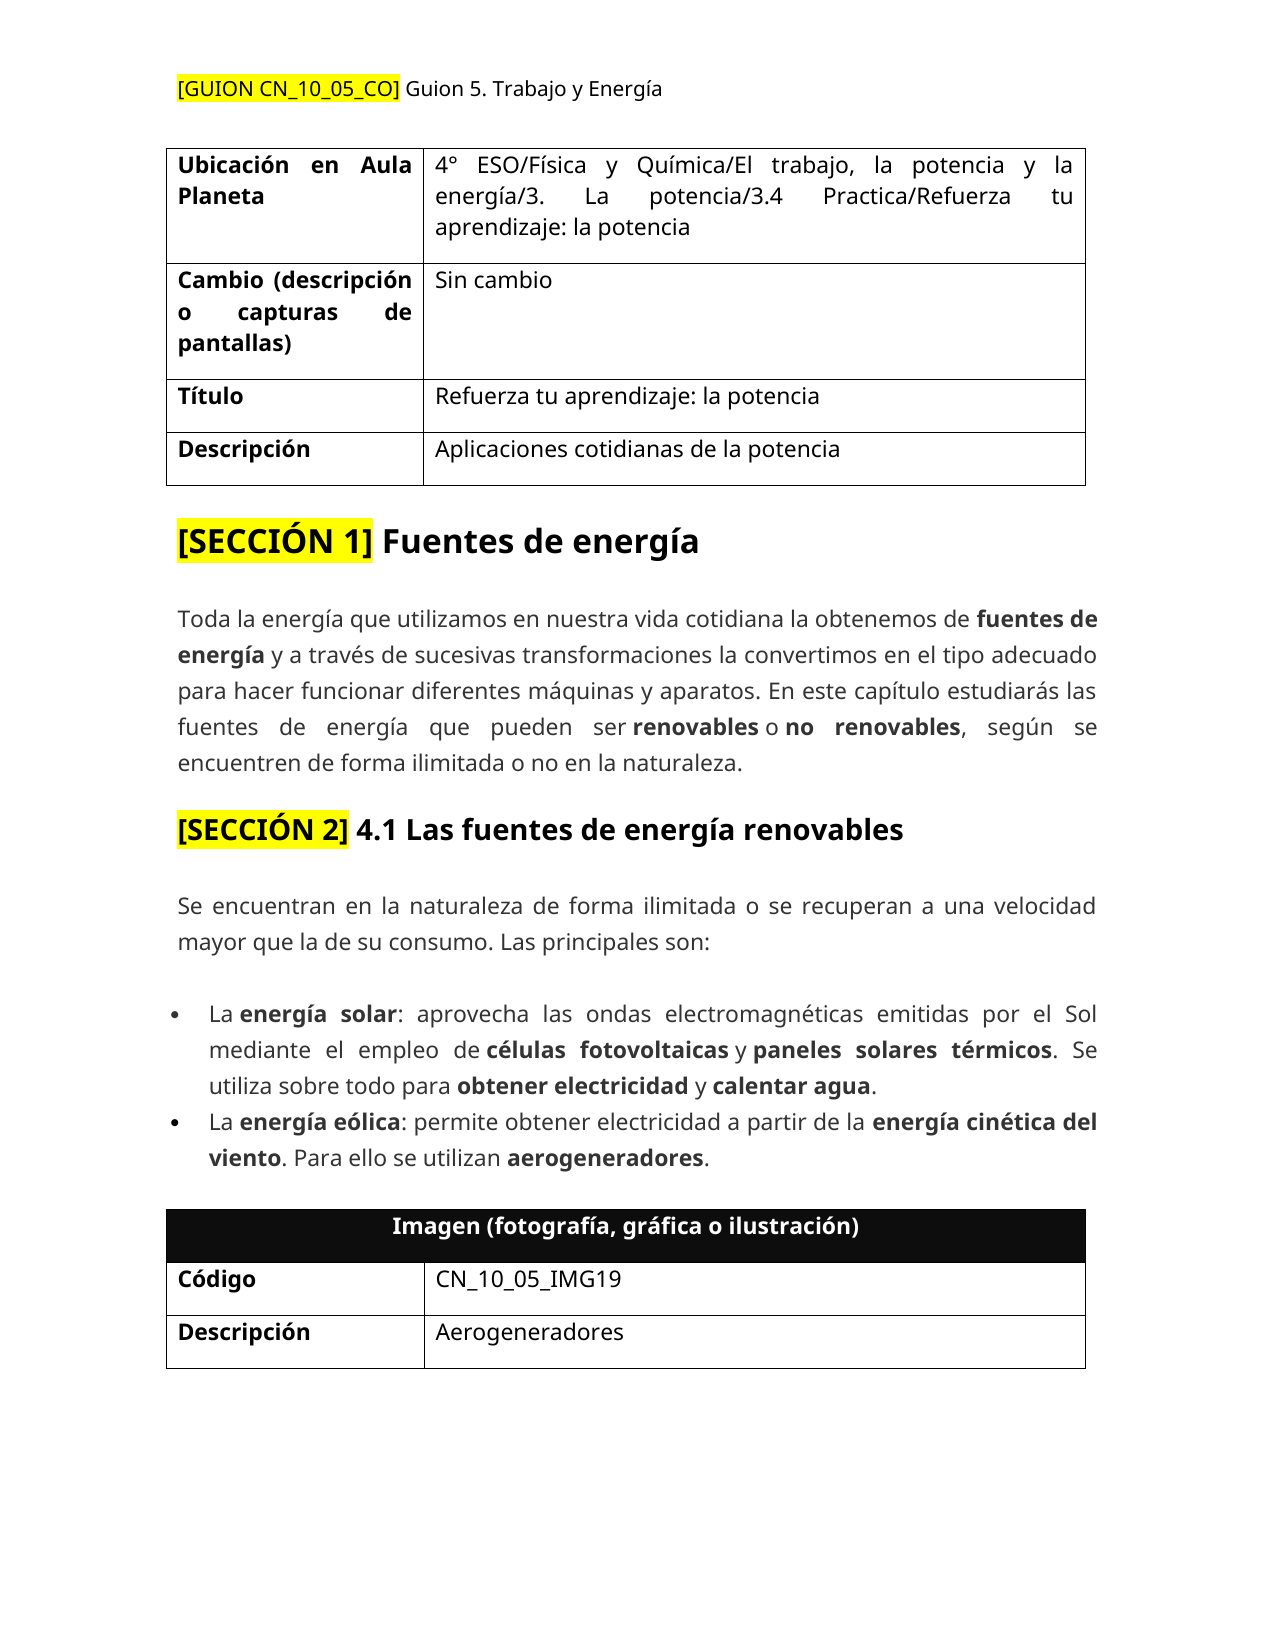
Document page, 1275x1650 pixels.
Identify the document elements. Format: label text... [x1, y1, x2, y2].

table_cell Código [167, 1263, 424, 1315]
table_cell Descripción [167, 1316, 424, 1368]
table_cell 4° ESO/Física y Química/El trabajo, la potencia y la energía/3. La potencia/3.4 Practica/Refuerza tu aprendizaje: la potencia [424, 149, 1085, 263]
table_cell Título [167, 380, 423, 432]
table_cell Refuerza tu aprendizaje: la potencia [424, 380, 1085, 432]
table_cell CN_10_05_IMG19 [425, 1263, 1085, 1315]
text Se encuentran en la naturaleza de forma ilimitada o se recuperan a una velocidad mayor que la de su consumo. Las principales son: [177, 885, 1098, 957]
table_cell Cambio (descripción o capturas de pantallas) [167, 264, 423, 379]
table_cell Sin cambio [424, 264, 1085, 379]
text [SECCIÓN 2] 4.1 Las fuentes de energía renovables [349, 810, 1098, 849]
table_cell Aerogeneradores [425, 1316, 1085, 1368]
list La energía solar: aprovecha las ondas electromagnéticas emitidas por el Sol mediante el empleo de células fotovoltaicas y paneles solares térmicos. Se utiliza sobre todo para obtener electricidad y calentar agua. [171, 993, 1098, 1101]
table_cell Descripción [167, 433, 423, 485]
table_cell Aplicaciones cotidianas de la potencia [424, 433, 1085, 485]
list La energía eólica: permite obtener electricidad a partir de la energía cinética del viento. Para ello se utilizan aerogeneradores. [171, 1101, 1098, 1173]
text Toda la energía que utilizamos en nuestra vida cotidiana la obtenemos de fuentes de energía y a través de sucesivas transformaciones la convertimos en el tipo adecuado para hacer funcionar diferentes máquinas y aparatos. En este capítulo estudiarás las fuentes de energía que pueden ser renovables o no renovables, según se encuentren de forma ilimitada o no en la naturaleza. [177, 563, 1098, 778]
table_header Imagen (fotografía, gráfica o ilustración) [167, 1210, 1085, 1262]
text [SECCIÓN 1] Fuentes de energía [177, 517, 1098, 563]
table_cell Ubicación en Aula Planeta [167, 149, 423, 263]
